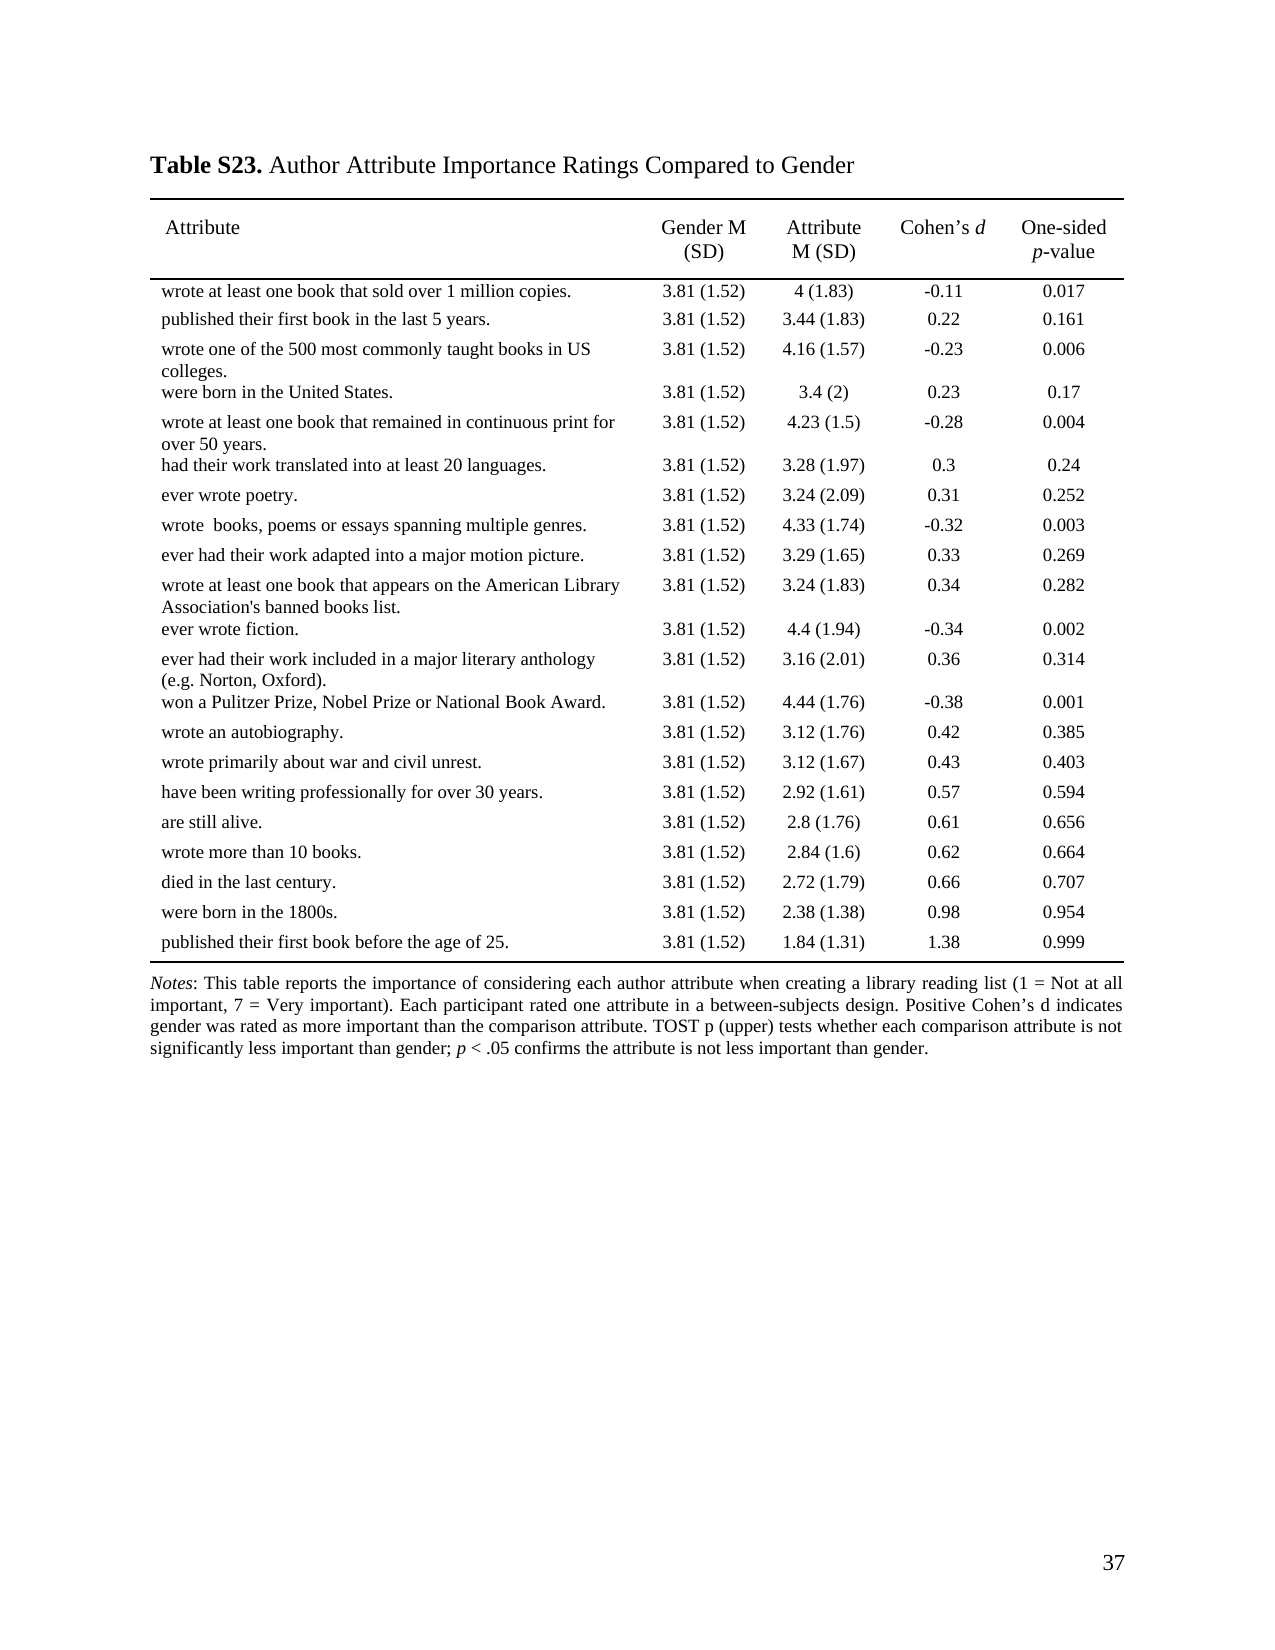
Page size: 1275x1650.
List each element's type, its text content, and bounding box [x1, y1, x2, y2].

subtitle Table S23. Author Attribute Importance Ratings Compared to Gender [150, 150, 1125, 179]
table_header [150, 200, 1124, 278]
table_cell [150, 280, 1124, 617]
text Notes: This table reports the importance of considering each author attribute when creating a library reading list (1 = Not at all important, 7 = Very important). Each participant rated one attribute in a between-subjects design. Positive Cohen’s d indicates gender was rated as more important than the comparison attribute. TOST p (upper) tests whether each comparison attribute is not significantly less important than gender; p < .05 confirms the attribute is not less important than gender. [150, 972, 1125, 1058]
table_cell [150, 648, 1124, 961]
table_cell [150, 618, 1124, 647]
